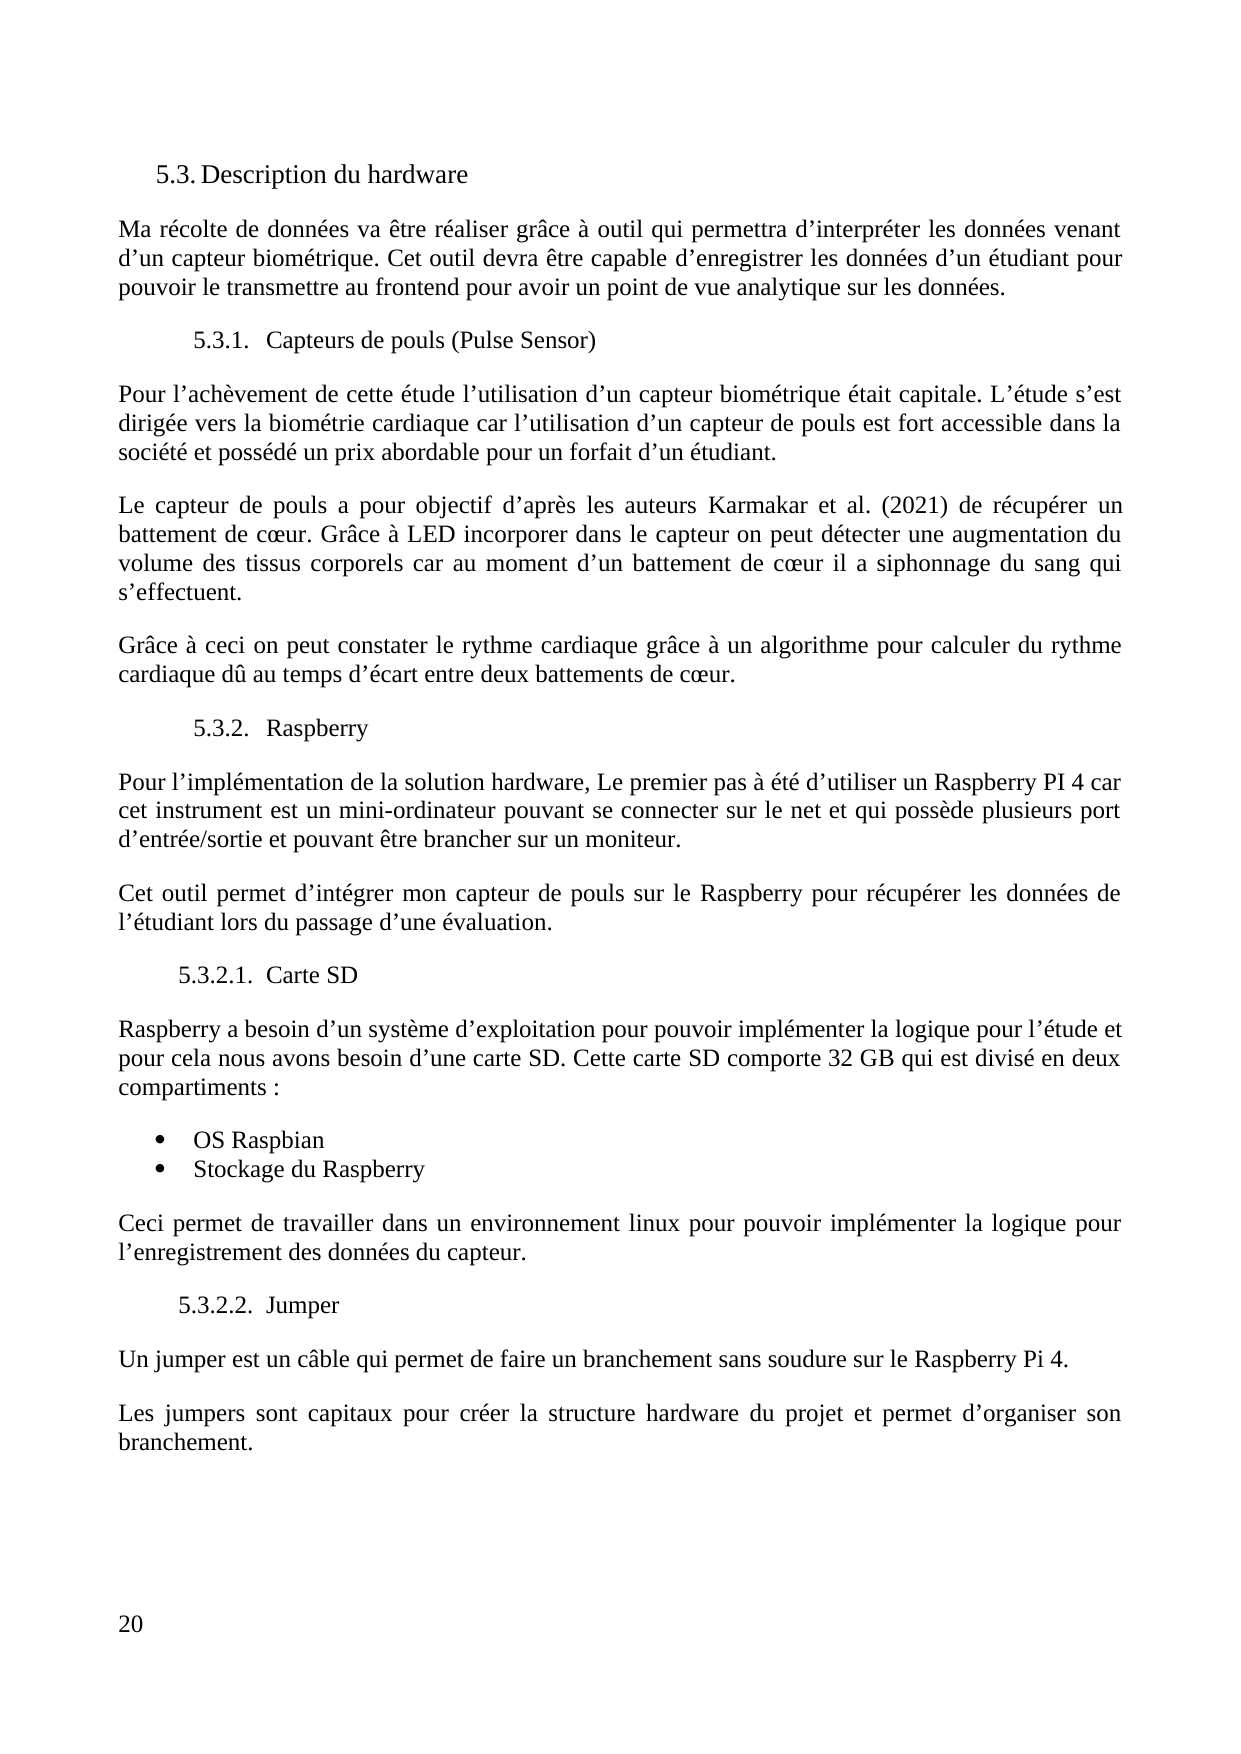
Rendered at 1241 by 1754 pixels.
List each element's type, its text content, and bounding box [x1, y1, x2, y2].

subtitle Carte SD [178, 960, 1123, 989]
text Le capteur de pouls a pour objectif d’après les auteurs Karmakar et al. (2021) de récupérer un battement de cœur. Grâce à LED incorporer dans le capteur on peut détecter une augmentation du volume des tissus corporels car au moment d’un battement de cœur il a siphonnage du sang qui s’effectuent. [118, 490, 1123, 605]
subtitle Description du hardware [156, 158, 1123, 189]
subtitle Raspberry [193, 713, 1123, 742]
text Un jumper est un câble qui permet de faire un branchement sans soudure sur le Raspberry Pi 4. [118, 1344, 1123, 1373]
text Cet outil permet d’intégrer mon capteur de pouls sur le Raspberry pour récupérer les données de l’étudiant lors du passage d’une évaluation. [118, 878, 1123, 935]
text Ma récolte de données va être réaliser grâce à outil qui permettra d’interpréter les données venant d’un capteur biométrique. Cet outil devra être capable d’enregistrer les données d’un étudiant pour pouvoir le transmettre au frontend pour avoir un point de vue analytique sur les données. [118, 214, 1123, 300]
list Stockage du Raspberry [156, 1154, 1123, 1183]
text Pour l’achèvement de cette étude l’utilisation d’un capteur biométrique était capitale. L’étude s’est dirigée vers la biométrie cardiaque car l’utilisation d’un capteur de pouls est fort accessible dans la société et possédé un prix abordable pour un forfait d’un étudiant. [118, 379, 1123, 465]
text Ceci permet de travailler dans un environnement linux pour pouvoir implémenter la logique pour l’enregistrement des données du capteur. [118, 1208, 1123, 1265]
text Pour l’implémentation de la solution hardware, Le premier pas à été d’utiliser un Raspberry PI 4 car cet instrument est un mini-ordinateur pouvant se connecter sur le net et qui possède plusieurs port d’entrée/sortie et pouvant être brancher sur un moniteur. [118, 767, 1123, 853]
text Raspberry a besoin d’un système d’exploitation pour pouvoir implémenter la logique pour l’étude et pour cela nous avons besoin d’une carte SD. Cette carte SD comporte 32 GB qui est divisé en deux compartiments : [118, 1014, 1123, 1100]
subtitle Jumper [178, 1290, 1123, 1319]
text Les jumpers sont capitaux pour créer la structure hardware du projet et permet d’organiser son branchement. [118, 1398, 1123, 1455]
text Grâce à ceci on peut constater le rythme cardiaque grâce à un algorithme pour calculer du rythme cardiaque dû au temps d’écart entre deux battements de cœur. [118, 630, 1123, 688]
list OS Raspbian [156, 1125, 1123, 1154]
subtitle Capteurs de pouls (Pulse Sensor) [193, 325, 1123, 354]
